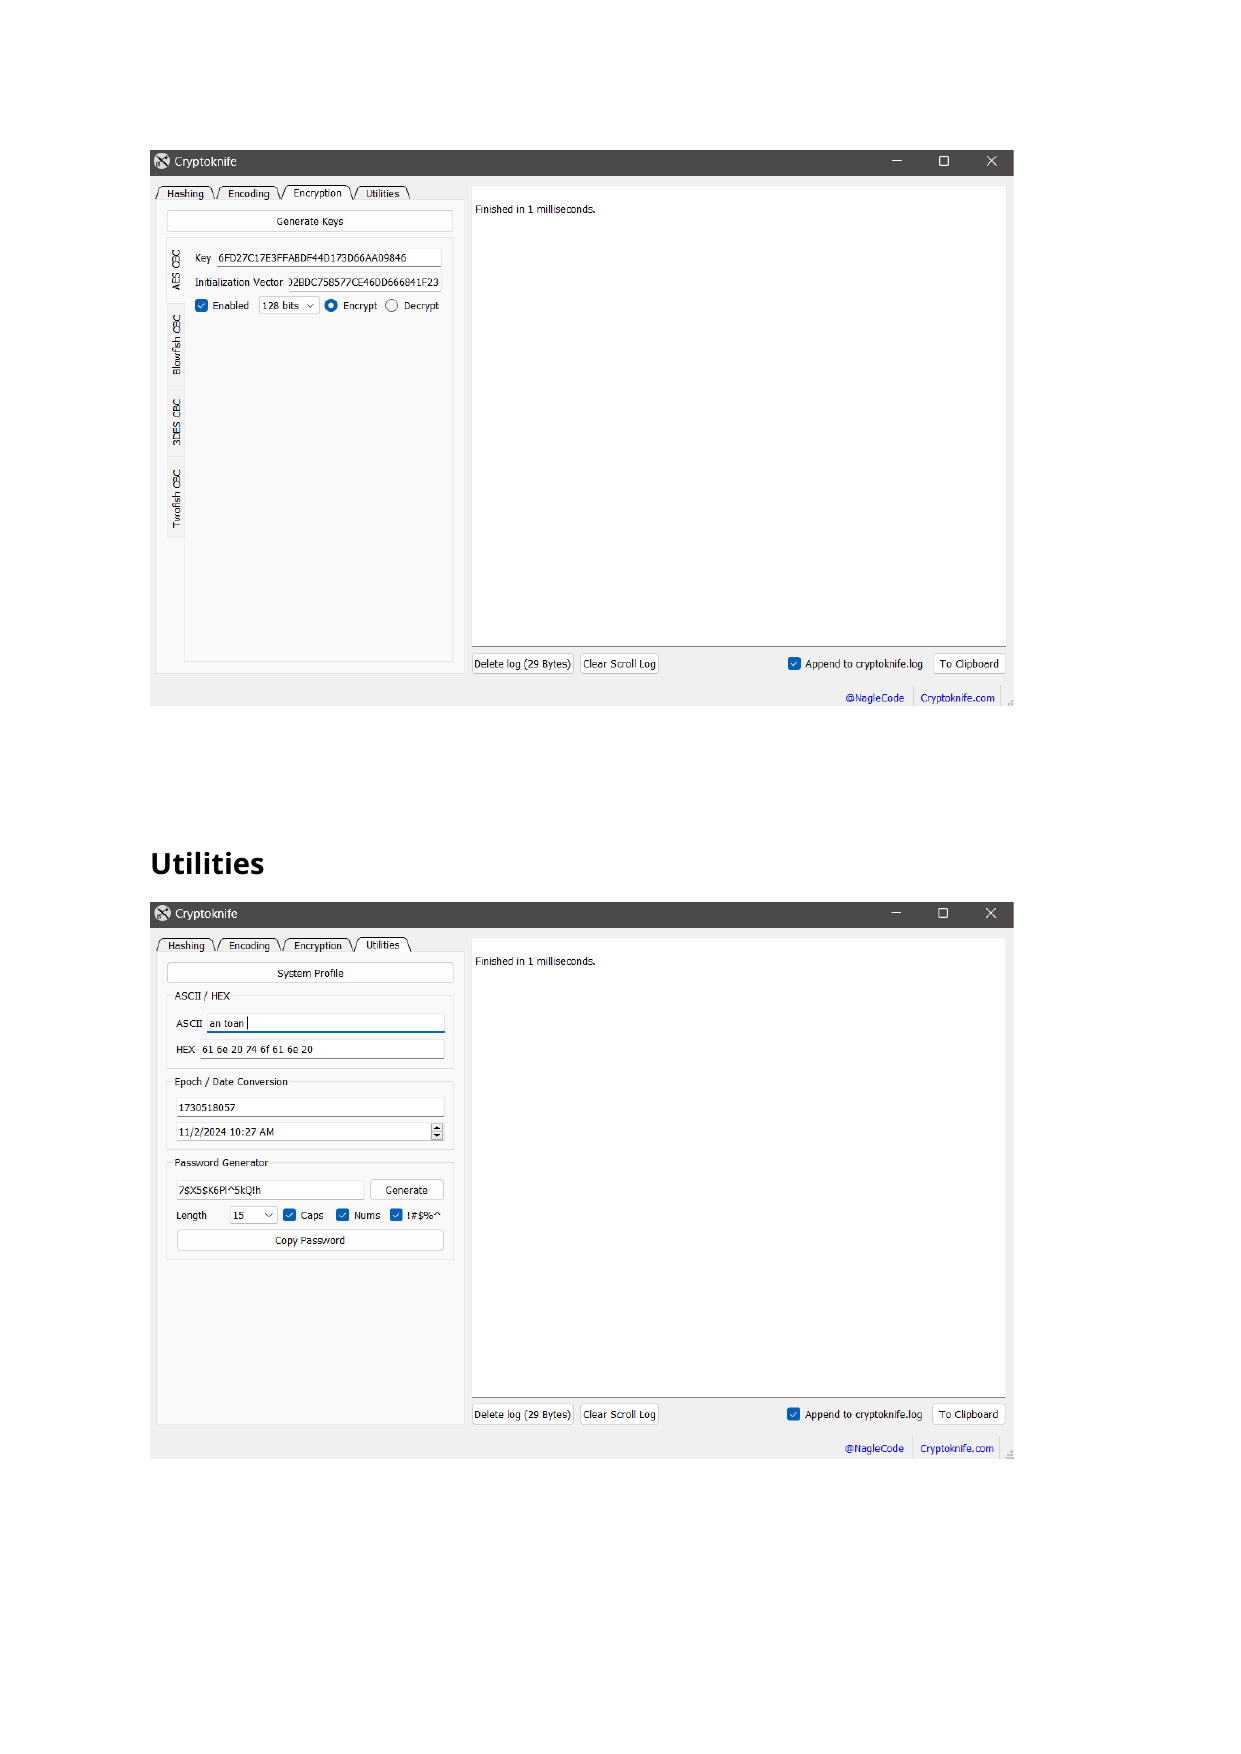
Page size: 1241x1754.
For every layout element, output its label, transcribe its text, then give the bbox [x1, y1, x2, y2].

picture [150, 902, 1014, 1459]
picture [150, 150, 1014, 706]
text Utilities [150, 843, 1090, 883]
